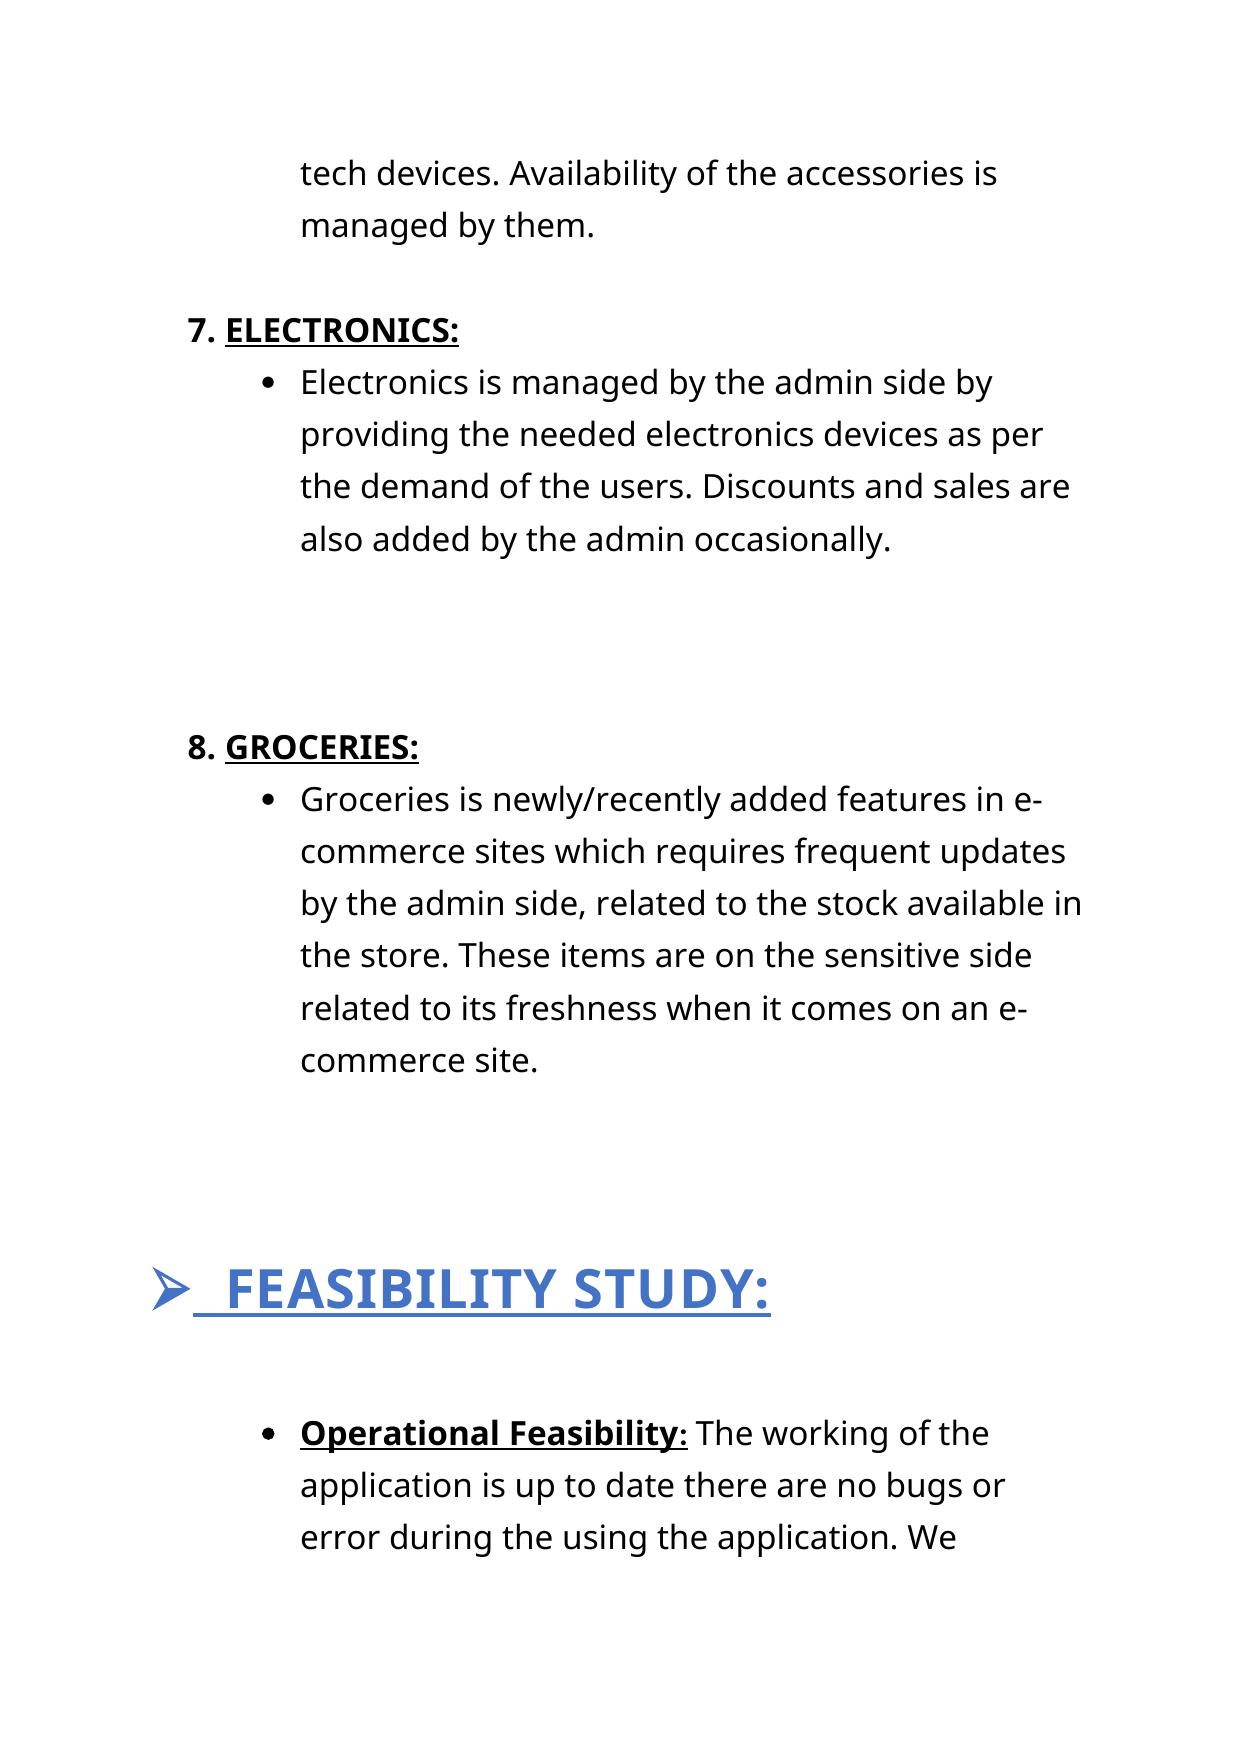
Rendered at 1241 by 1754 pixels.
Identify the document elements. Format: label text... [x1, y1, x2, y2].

list Groceries is newly/recently added features in e-commerce sites which requires frequent updates by the admin side, related to the stock available in the store. These items are on the sensitive side related to its freshness when it comes on an e-commerce site. [262, 776, 1090, 1082]
list Electronics is managed by the admin side by providing the needed electronics devices as per the demand of the users. Discounts and sales are also added by the admin occasionally. [262, 359, 1090, 561]
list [262, 150, 1090, 248]
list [262, 1410, 1090, 1559]
list GROCERIES: [187, 723, 1090, 769]
title FEASIBILITY STUDY: [150, 1250, 1090, 1324]
list ELECTRONICS: [187, 307, 1090, 352]
